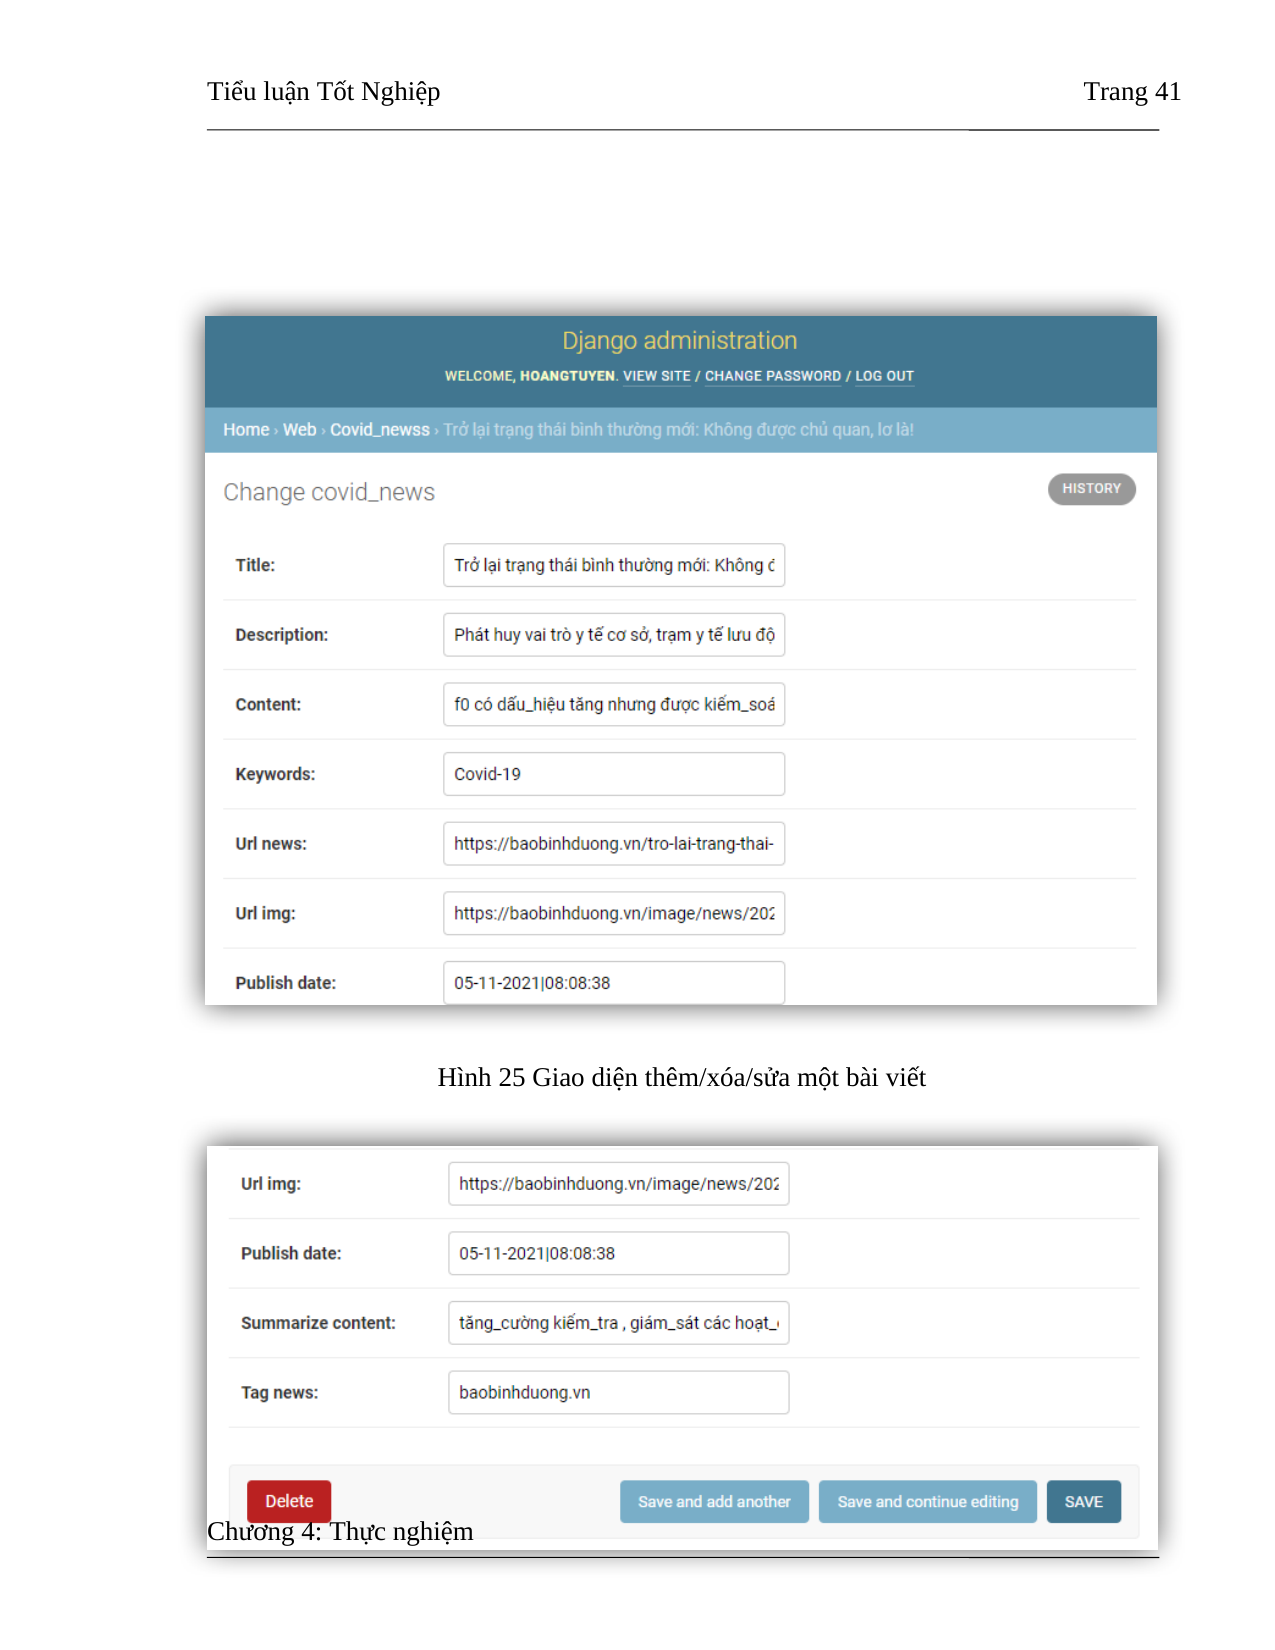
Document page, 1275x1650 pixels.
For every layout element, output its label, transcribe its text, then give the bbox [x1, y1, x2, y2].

text Hình 25 Giao diện thêm/xóa/sửa một bài viết [207, 1061, 1157, 1092]
picture [205, 316, 1157, 1005]
picture [207, 1146, 1158, 1550]
